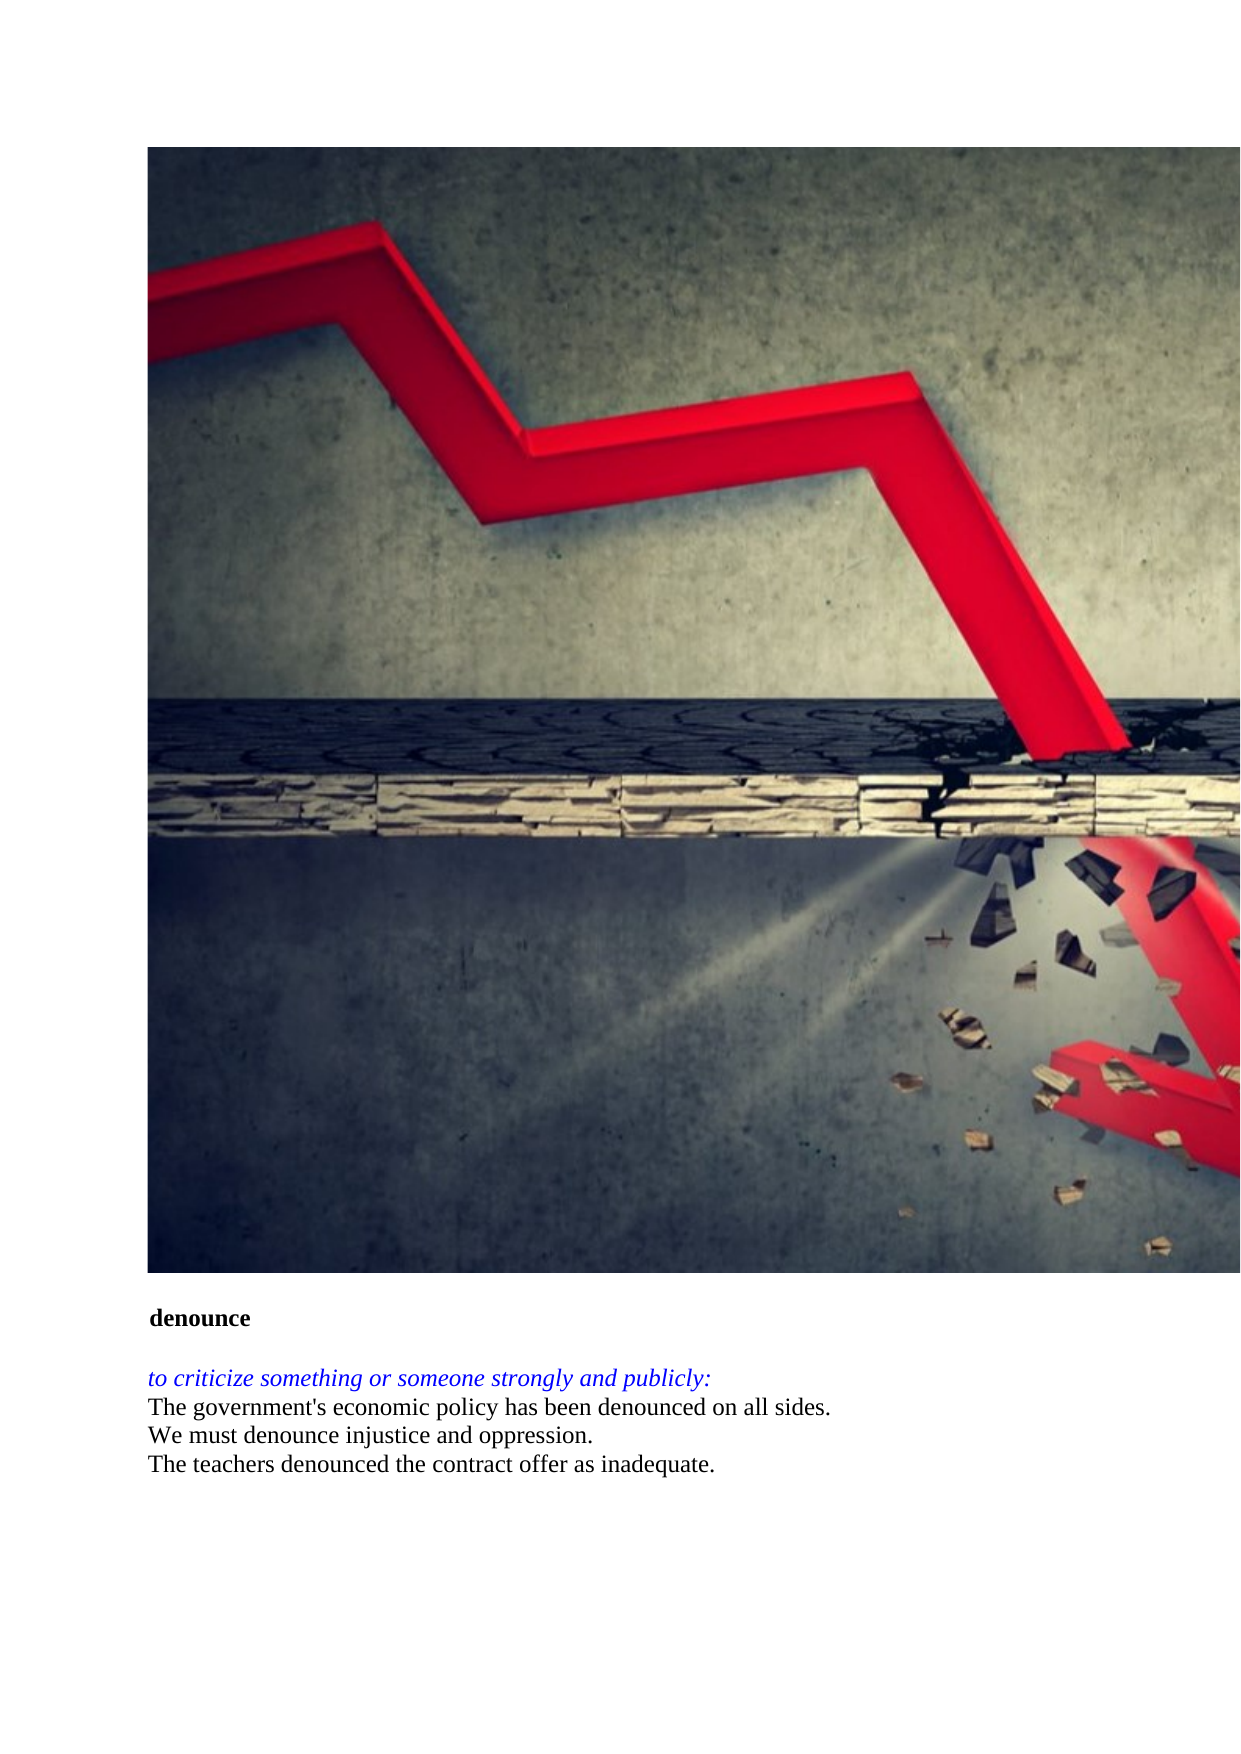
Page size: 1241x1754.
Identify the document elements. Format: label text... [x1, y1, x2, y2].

table_header denounce [148, 1302, 494, 1334]
picture [147, 147, 1241, 1273]
text to criticize something or someone strongly and publicly: The government's economic policy has been denounced on all sides. We must denounce injustice and oppression. The teachers denounced the contract offer as inadequate. [148, 1363, 1093, 1478]
